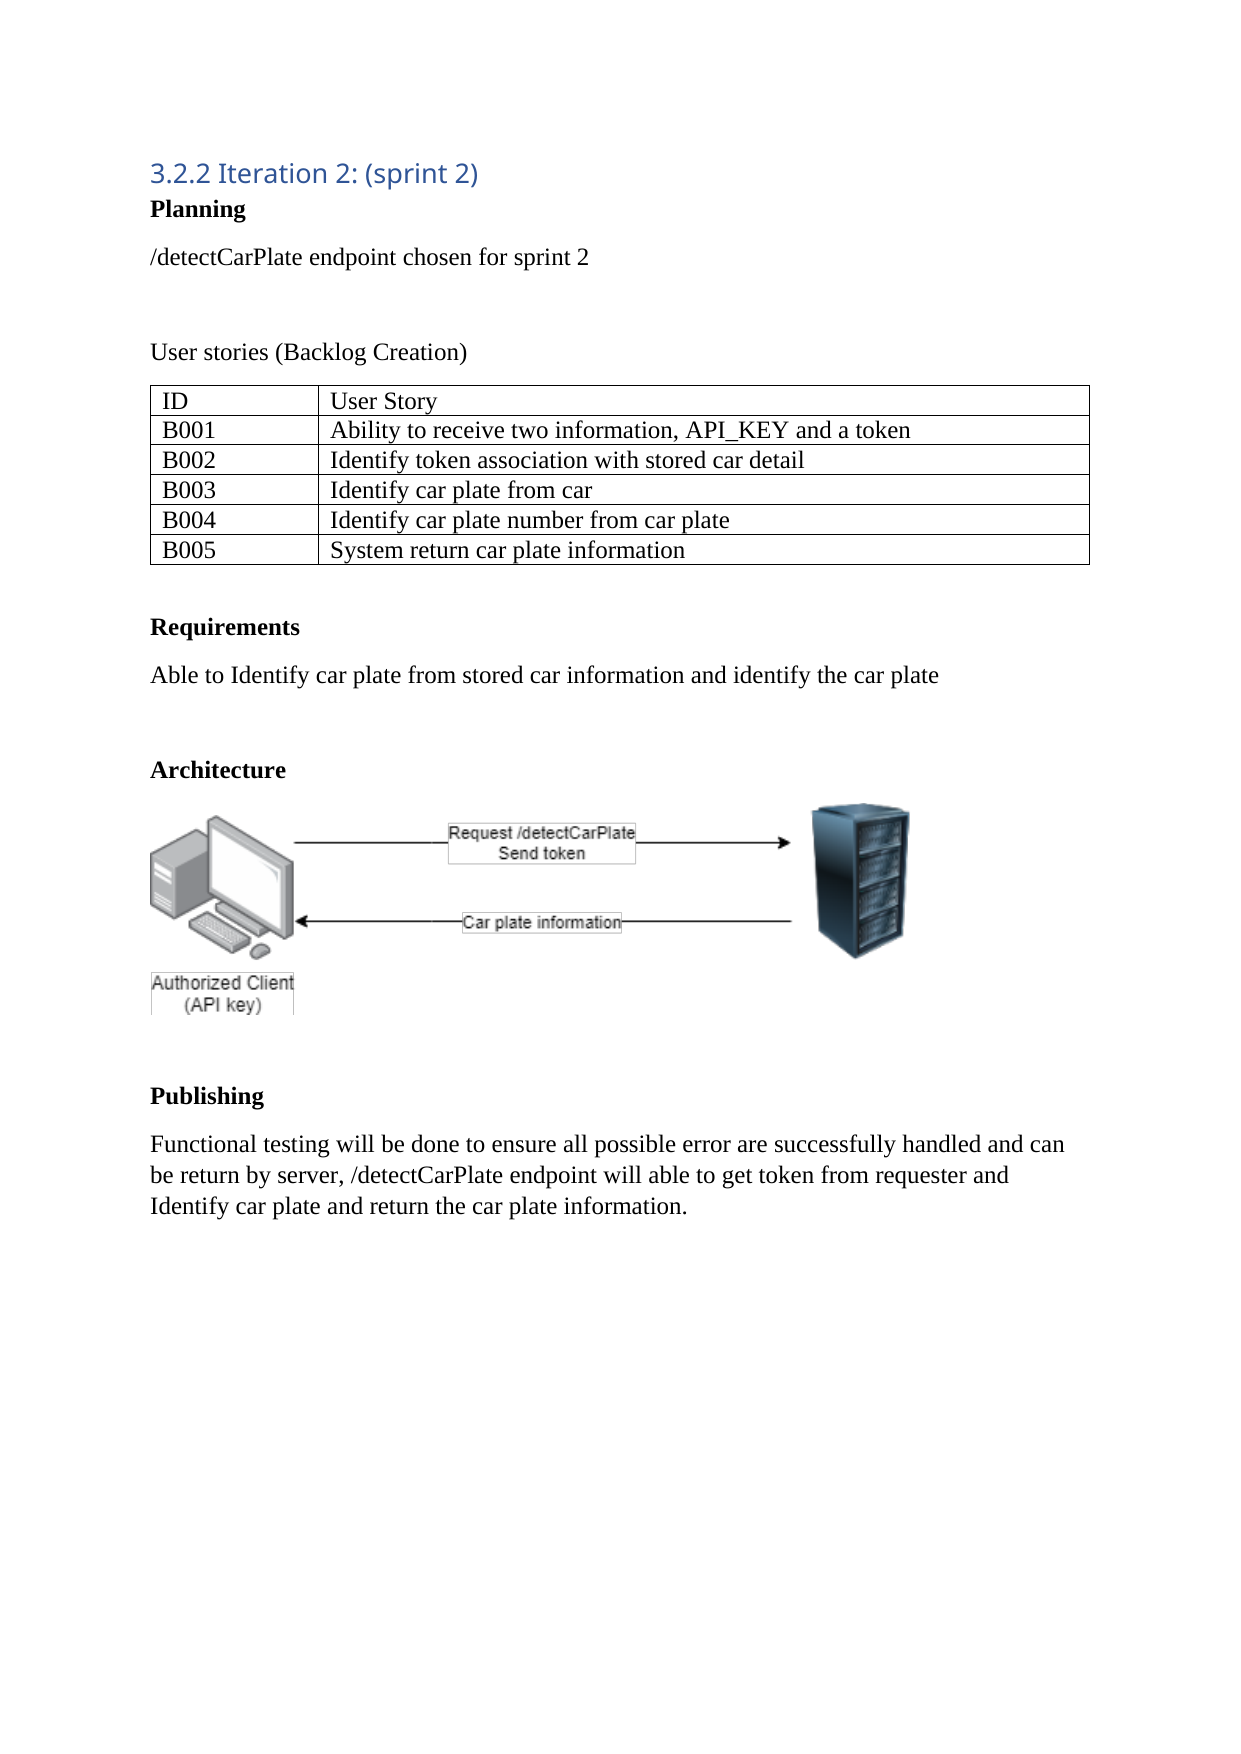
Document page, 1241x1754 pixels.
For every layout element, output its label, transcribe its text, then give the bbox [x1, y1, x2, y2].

table_cell Identify car plate number from car plate [319, 505, 1089, 534]
table_cell B003 [151, 475, 318, 504]
text User stories (Backlog Creation) [150, 337, 1090, 366]
table_cell B002 [151, 445, 318, 474]
table_cell B005 [151, 535, 318, 563]
table_cell System return car plate information [319, 535, 1089, 563]
table_cell B001 [151, 416, 318, 444]
text Publishing [150, 1081, 1090, 1110]
table_cell Ability to receive two information, API_KEY and a token [319, 416, 1089, 444]
text Architecture [150, 755, 1090, 784]
table_cell B004 [151, 505, 318, 534]
text /detectCarPlate endpoint chosen for sprint 2 [150, 242, 1090, 270]
subtitle 3.2.2 Iteration 2: (sprint 2) [150, 154, 1090, 191]
text Planning [150, 194, 1090, 223]
table_header User Story [319, 386, 1089, 414]
text Requirements [150, 612, 1090, 641]
picture [150, 803, 933, 1015]
text Able to Identify car plate from stored car information and identify the car plate [150, 660, 1090, 689]
text Functional testing will be done to ensure all possible error are successfully handled and can be return by server, /detectCarPlate endpoint will able to get token from requester and Identify car plate and return the car plate information. [150, 1129, 1090, 1219]
table_header ID [151, 386, 318, 414]
table_cell Identify car plate from car [319, 475, 1089, 504]
table_cell Identify token association with stored car detail [319, 445, 1089, 474]
